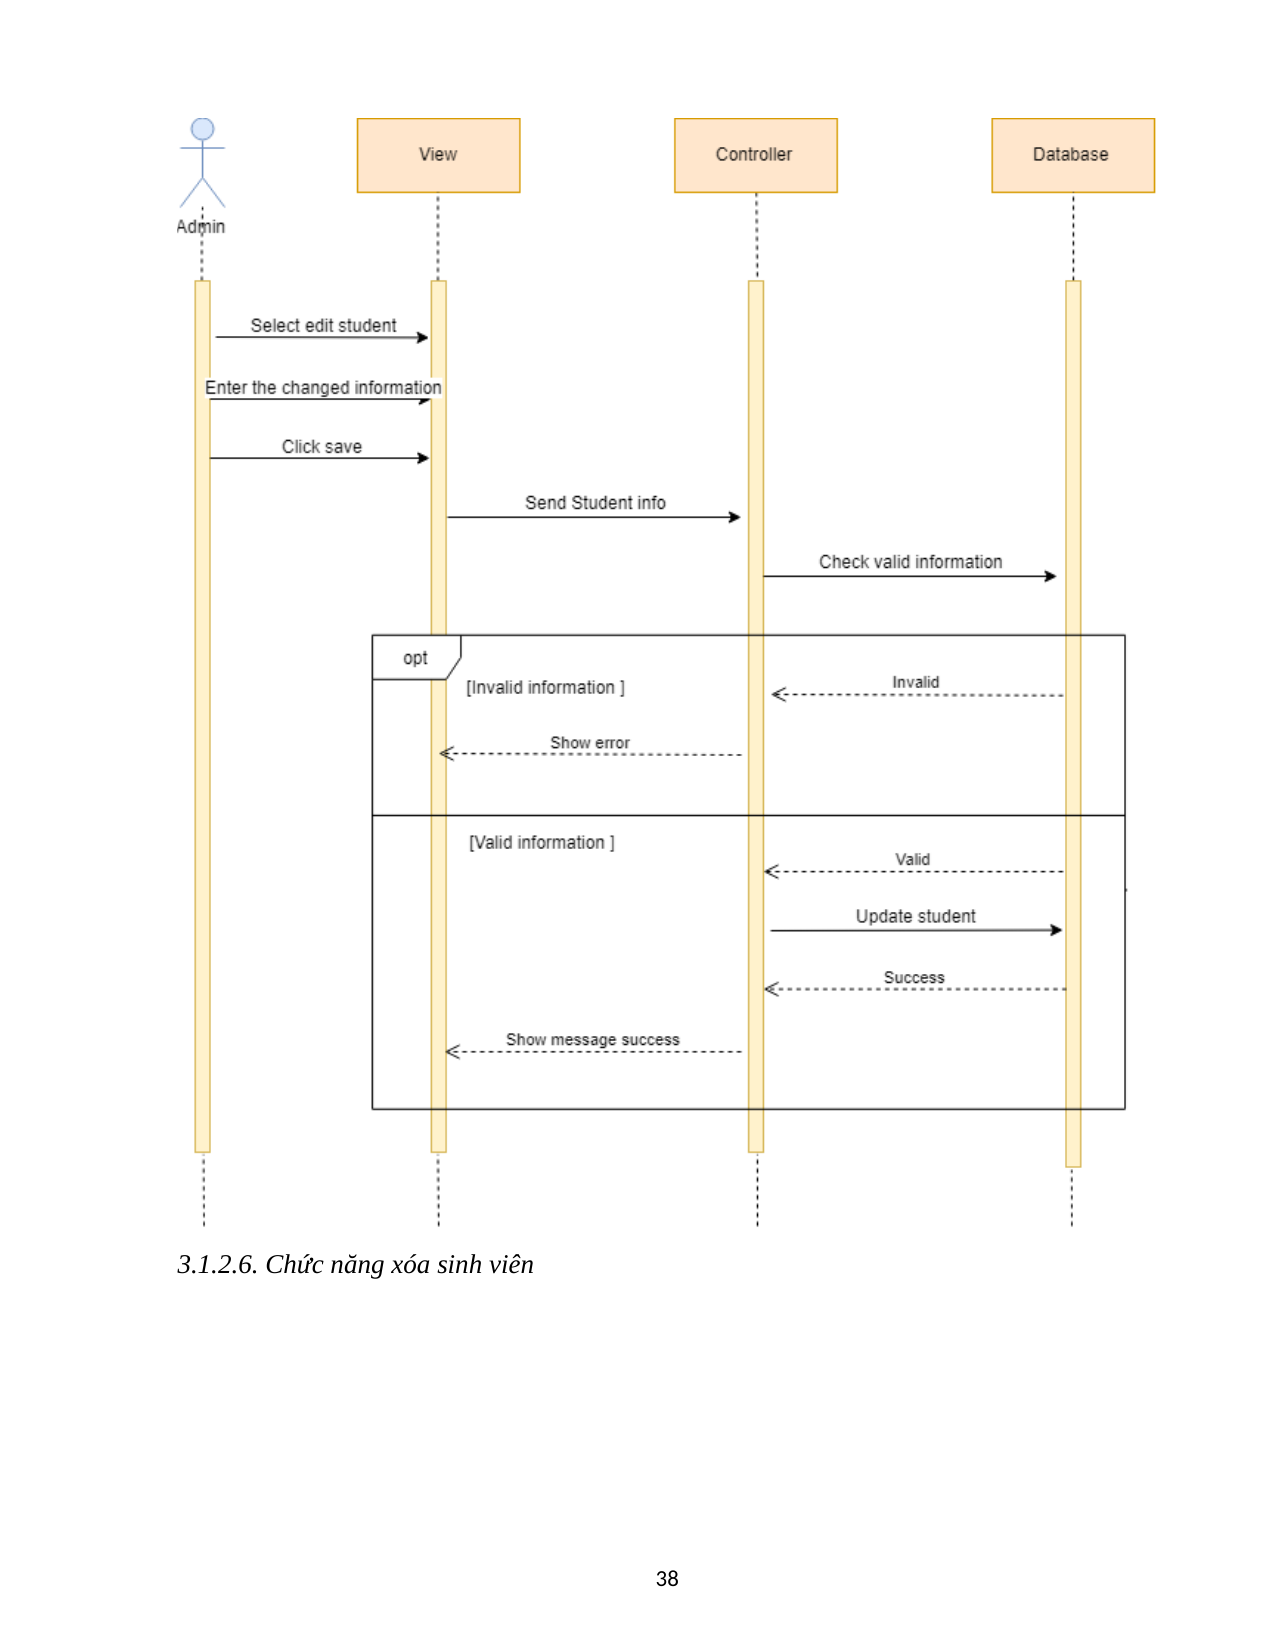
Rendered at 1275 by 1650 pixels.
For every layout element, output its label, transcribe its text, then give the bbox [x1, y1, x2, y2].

picture [177, 118, 1157, 1230]
text 3.1.2.6. Chức năng xóa sinh viên [177, 1248, 1157, 1279]
